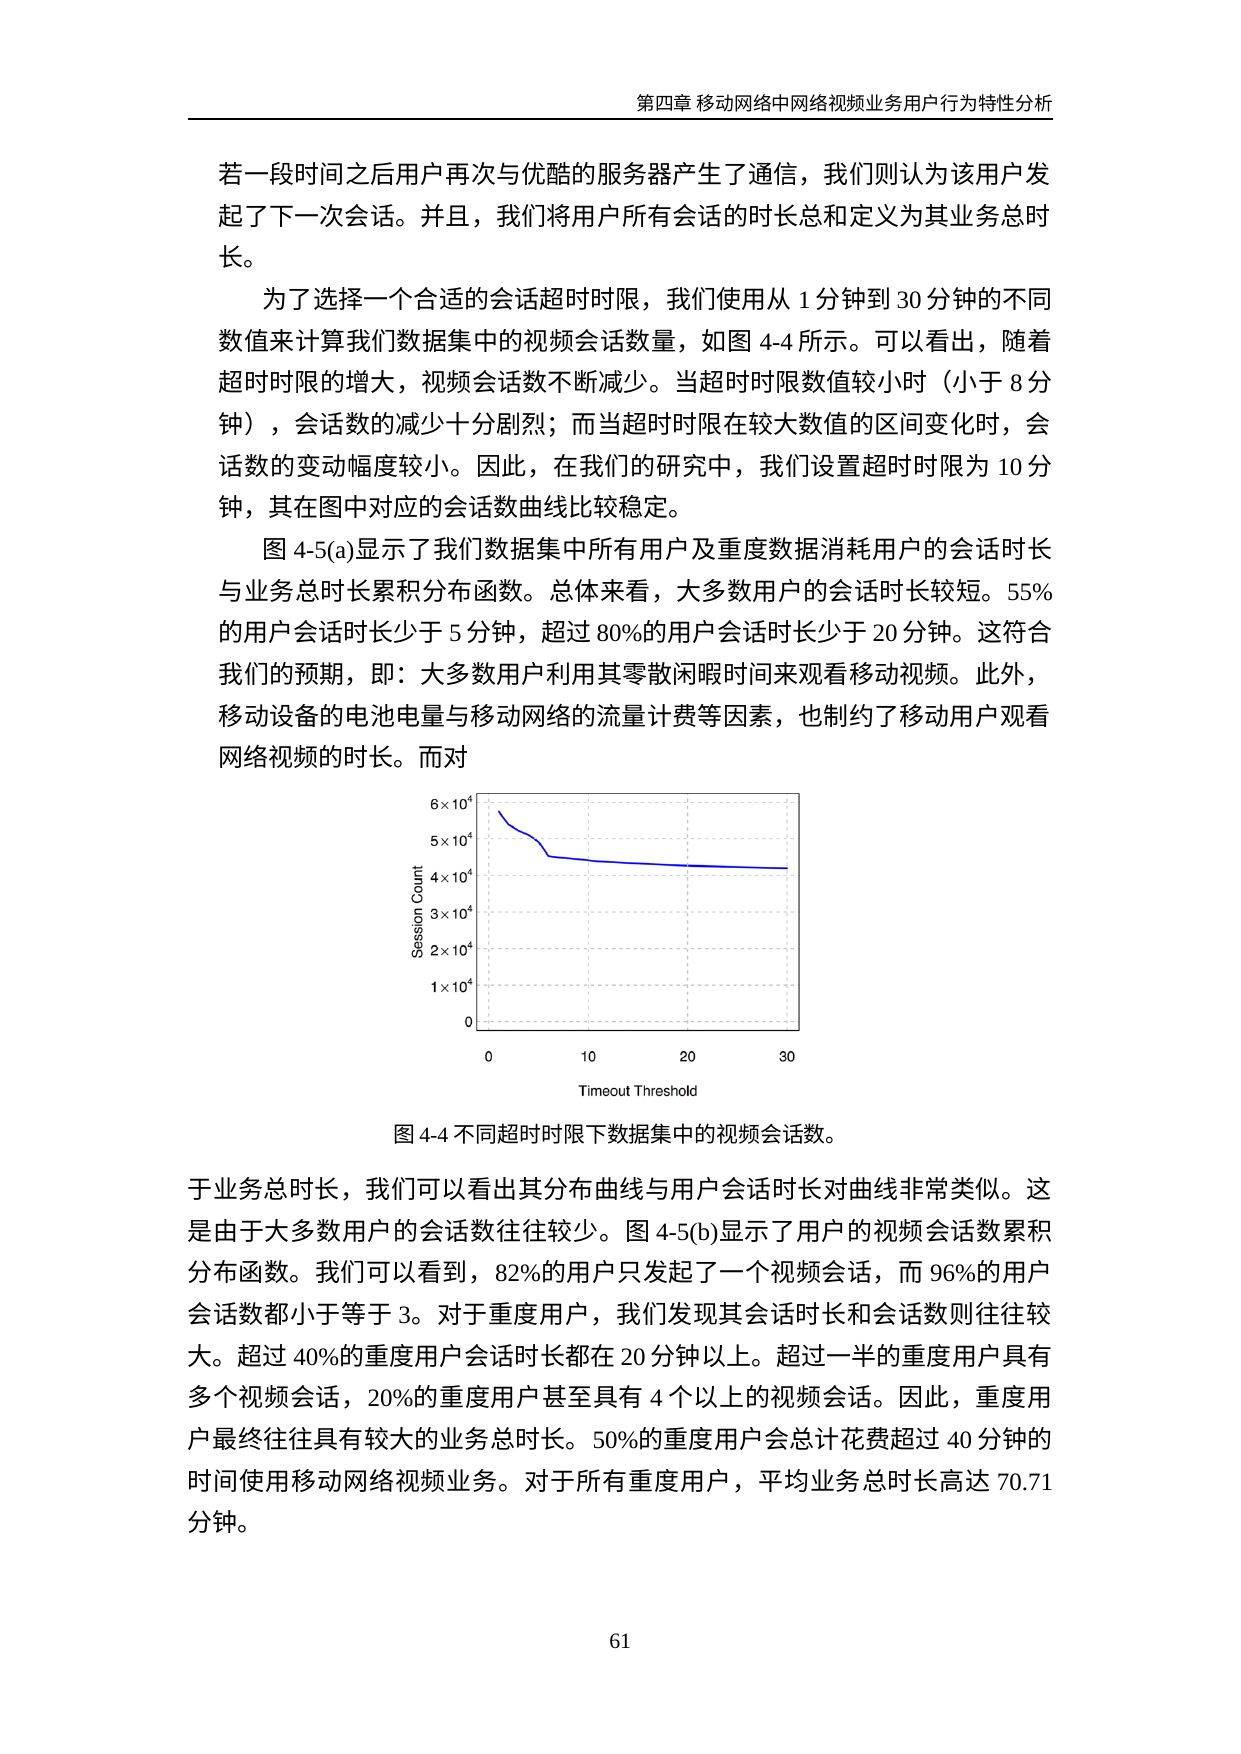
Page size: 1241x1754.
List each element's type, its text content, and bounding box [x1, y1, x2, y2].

text 于业务总时长，我们可以看出其分布曲线与用户会话时长对曲线非常类似。这是由于大多数用户的会话数往往较少。图4-5(b)显示了用户的视频会话数累积分布函数。我们可以看到，82%的用户只发起了一个视频会话，而96%的用户会话数都小于等于3。对于重度用户，我们发现其会话时长和会话数则往往较大。超过40%的重度用户会话时长都在20分钟以上。超过一半的重度用户具有多个视频会话，20%的重度用户甚至具有4个以上的视频会话。因此，重度用户最终往往具有较大的业务总时长。50%的重度用户会总计花费超过40分钟的时间使用移动网络视频业务。对于所有重度用户，平均业务总时长高达70.71分钟。 [187, 1165, 1053, 1540]
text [219, 150, 1053, 275]
text 图4-5(a)显示了我们数据集中所有用户及重度数据消耗用户的会话时长与业务总时长累积分布函数。总体来看，大多数用户的会话时长较短。55%的用户会话时长少于5分钟，超过80%的用户会话时长少于20分钟。这符合我们的预期，即：大多数用户利用其零散闲暇时间来观看移动视频。此外，移动设备的电池电量与移动网络的流量计费等因素，也制约了移动用户观看网络视频的时长。而对 [219, 525, 1053, 775]
text 图4-4 不同超时时限下数据集中的视频会话数。 [187, 1117, 1053, 1149]
picture [406, 775, 835, 1118]
text 为了选择一个合适的会话超时时限，我们使用从1分钟到30分钟的不同数值来计算我们数据集中的视频会话数量，如图4-4所示。可以看出，随着超时时限的增大，视频会话数不断减少。当超时时限数值较小时（小于8分钟），会话数的减少十分剧烈；而当超时时限在较大数值的区间变化时，会话数的变动幅度较小。因此，在我们的研究中，我们设置超时时限为10分钟，其在图中对应的会话数曲线比较稳定。 [219, 275, 1053, 525]
